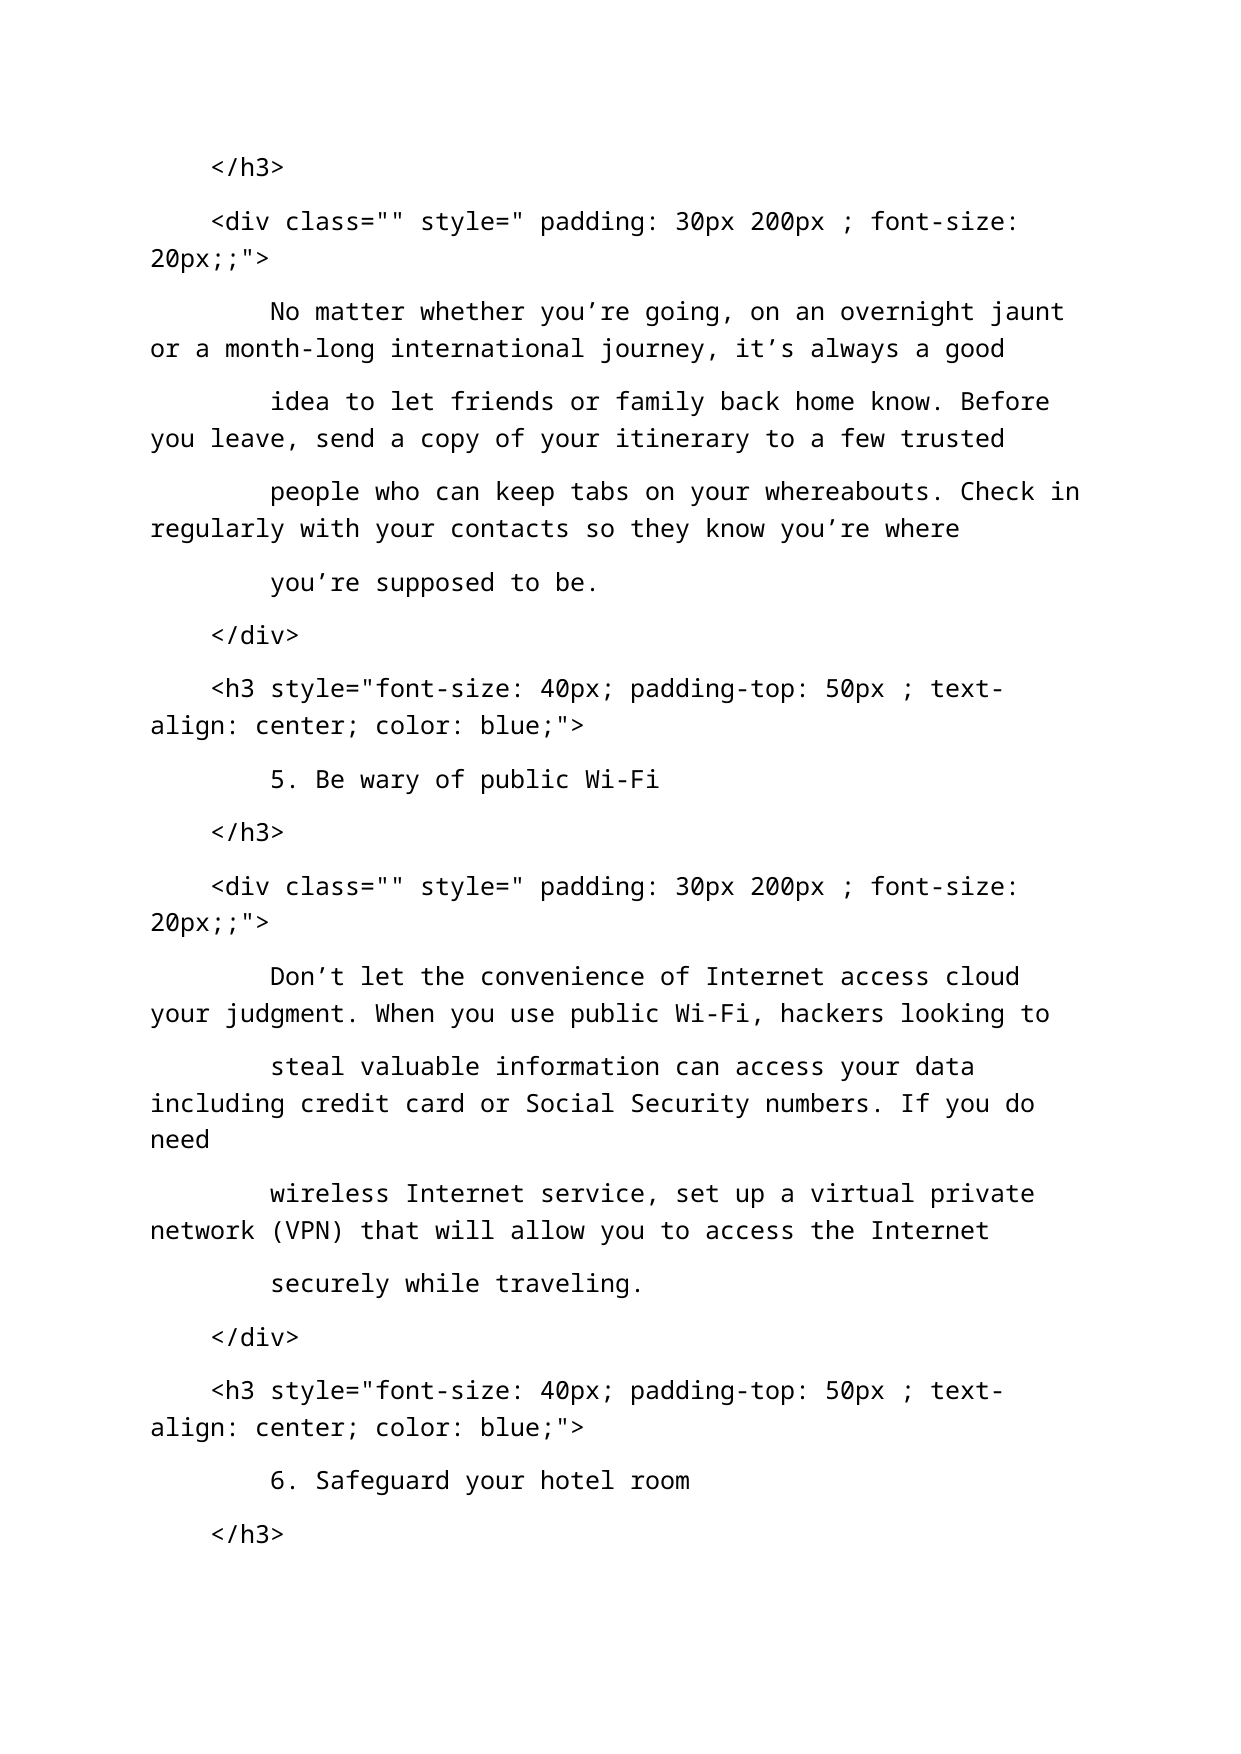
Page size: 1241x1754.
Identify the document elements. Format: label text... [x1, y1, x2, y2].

text <div class="" style=" padding: 30px 200px ; font-size: 20px;;"> [150, 203, 1090, 274]
text </h3> [150, 150, 1090, 184]
text </div> [150, 1319, 1090, 1353]
text <h3 style="font-size: 40px; padding-top: 50px ; text-align: center; color: blue;"> [150, 671, 1090, 742]
text you’re supposed to be. [150, 564, 1090, 598]
text 6. Safeguard your hotel room [150, 1463, 1090, 1497]
text steal valuable information can access your data including credit card or Social Security numbers. If you do need [150, 1049, 1090, 1156]
text idea to let friends or family back home know. Before you leave, send a copy of your itinerary to a few trusted [150, 384, 1090, 455]
text wireless Internet service, set up a virtual private network (VPN) that will allow you to access the Internet [150, 1176, 1090, 1246]
text Don’t let the convenience of Internet access cloud your judgment. When you use public Wi-Fi, hackers looking to [150, 958, 1090, 1029]
text </div> [150, 618, 1090, 652]
text 5. Be wary of public Wi-Fi [150, 761, 1090, 795]
text people who can keep tabs on your whereabouts. Check in regularly with your contacts so they know you’re where [150, 474, 1090, 545]
text securely while traveling. [150, 1266, 1090, 1300]
text No matter whether you’re going, on an overnight jaunt or a month-long international journey, it’s always a good [150, 294, 1090, 364]
text <h3 style="font-size: 40px; padding-top: 50px ; text-align: center; color: blue;"> [150, 1373, 1090, 1443]
text </h3> [150, 815, 1090, 849]
text </h3> [150, 1516, 1090, 1550]
text <div class="" style=" padding: 30px 200px ; font-size: 20px;;"> [150, 868, 1090, 939]
